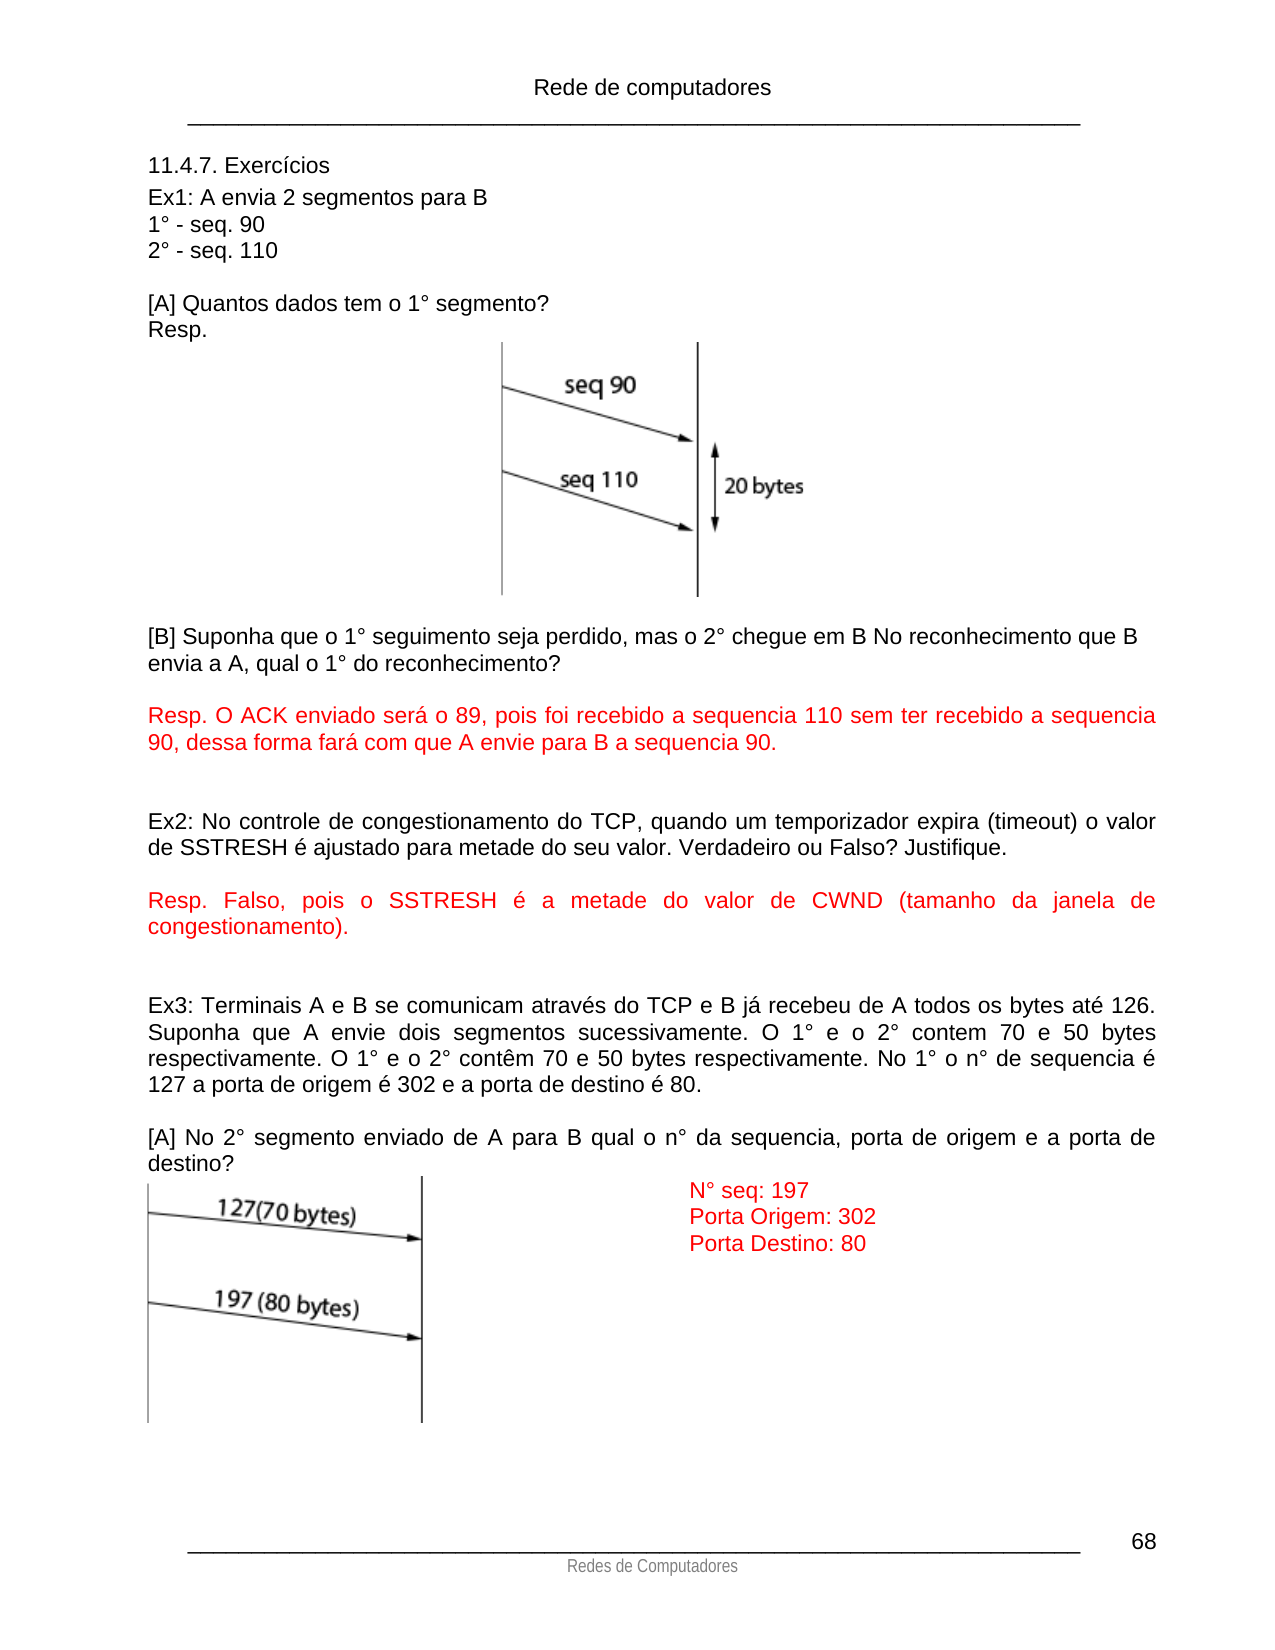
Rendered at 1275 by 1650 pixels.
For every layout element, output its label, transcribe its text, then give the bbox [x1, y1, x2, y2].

picture [501, 342, 804, 597]
subtitle Exercícios [148, 152, 1157, 178]
text Ex3: Terminais A e B se comunicam através do TCP e B já recebeu de A todos os bytes até 126. Suponha que A envie dois segmentos sucessivamente. O 1° e o 2° contem 70 e 50 bytes respectivamente. O 1° e o 2° contêm 70 e 50 bytes respectivamente. No 1° o n° de sequencia é 127 a porta de origem é 302 e a porta de destino é 80. [148, 992, 1157, 1098]
text Resp. Falso, pois o SSTRESH é a metade do valor de CWND (tamanho da janela de congestionamento). [148, 887, 1157, 939]
text N° seq: 197 [689, 1177, 1157, 1203]
text 1° - seq. 90 [148, 211, 1157, 237]
text Ex2: No controle de congestionamento do TCP, quando um temporizador expira (timeout) o valor de SSTRESH é ajustado para metade do seu valor. Verdadeiro ou Falso? Justifique. [148, 808, 1157, 861]
text [A] Quantos dados tem o 1° segmento? [148, 289, 1157, 316]
text Porta Destino: 80 [689, 1229, 1157, 1256]
text Resp. O ACK enviado será o 89, pois foi recebido a sequencia 110 sem ter recebido a sequencia 90, dessa forma fará com que A envie para B a sequencia 90. [148, 702, 1157, 755]
picture [147, 1176, 423, 1423]
text Porta Origem: 302 [689, 1203, 1157, 1229]
text Resp. [148, 316, 1157, 342]
text Ex1: A envia 2 segmentos para B [148, 184, 1157, 211]
text [B] Suponha que o 1° seguimento seja perdido, mas o 2° chegue em B No reconhecimento que B envia a A, qual o 1° do reconhecimento? [148, 623, 1157, 676]
text [A] No 2° segmento enviado de A para B qual o n° da sequencia, porta de origem e a porta de destino? [148, 1124, 1157, 1177]
text 2° - seq. 110 [148, 237, 1157, 263]
